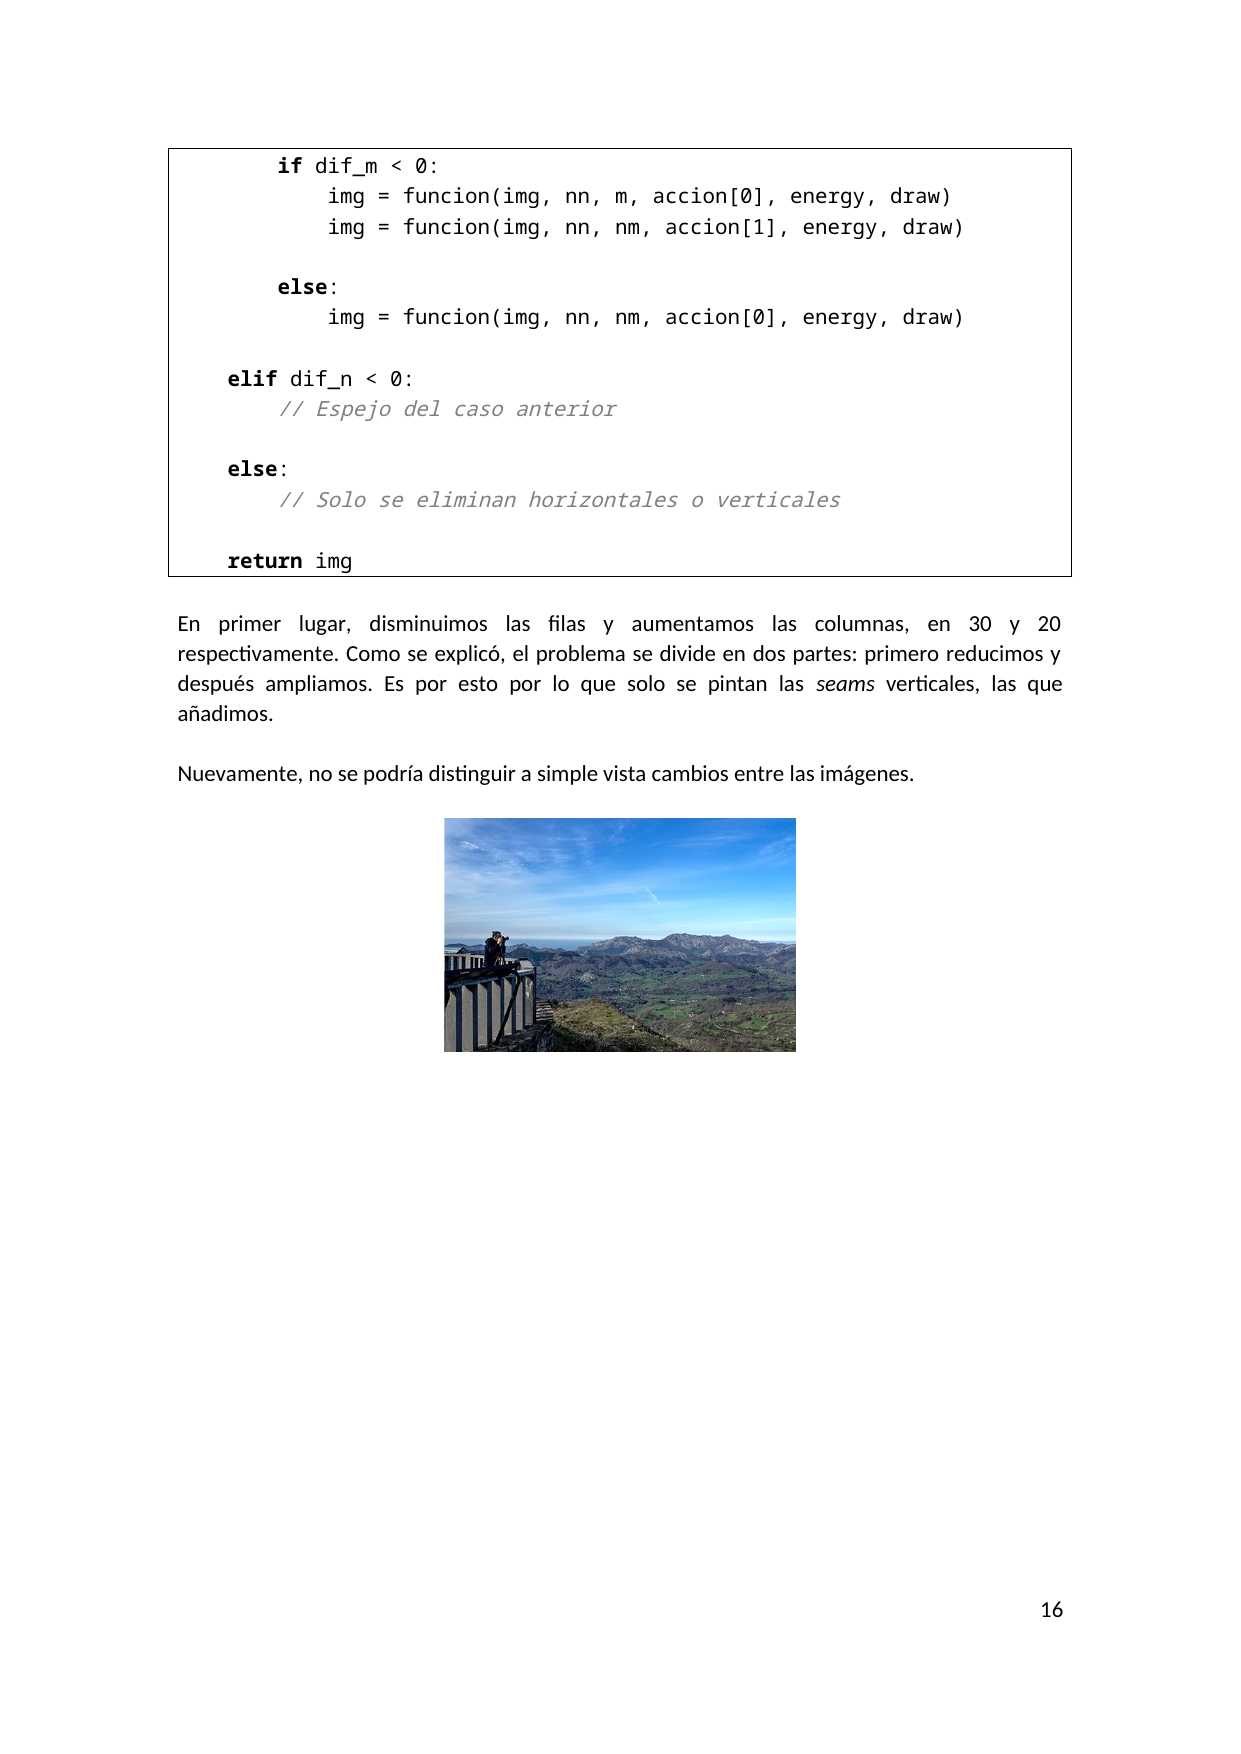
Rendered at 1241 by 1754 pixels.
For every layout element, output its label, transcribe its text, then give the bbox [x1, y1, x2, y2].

text else: // Solo se eliminan horizontales o verticales return img [169, 451, 1071, 576]
text Nuevamente, no se podría distinguir a simple vista cambios entre las imágenes. [177, 759, 1063, 787]
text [169, 149, 1071, 240]
picture [444, 818, 796, 1052]
text else: img = funcion(img, nn, nm, accion[0], energy, draw) elif dif_n < 0: // Espejo del caso anterior [169, 269, 1071, 423]
text En primer lugar, disminuimos las filas y aumentamos las columnas, en 30 y 20 respectivamente. Como se explicó, el problema se divide en dos partes: primero reducimos y después ampliamos. Es por esto por lo que solo se pintan las seams verticales, las que añadimos. [177, 609, 1063, 727]
